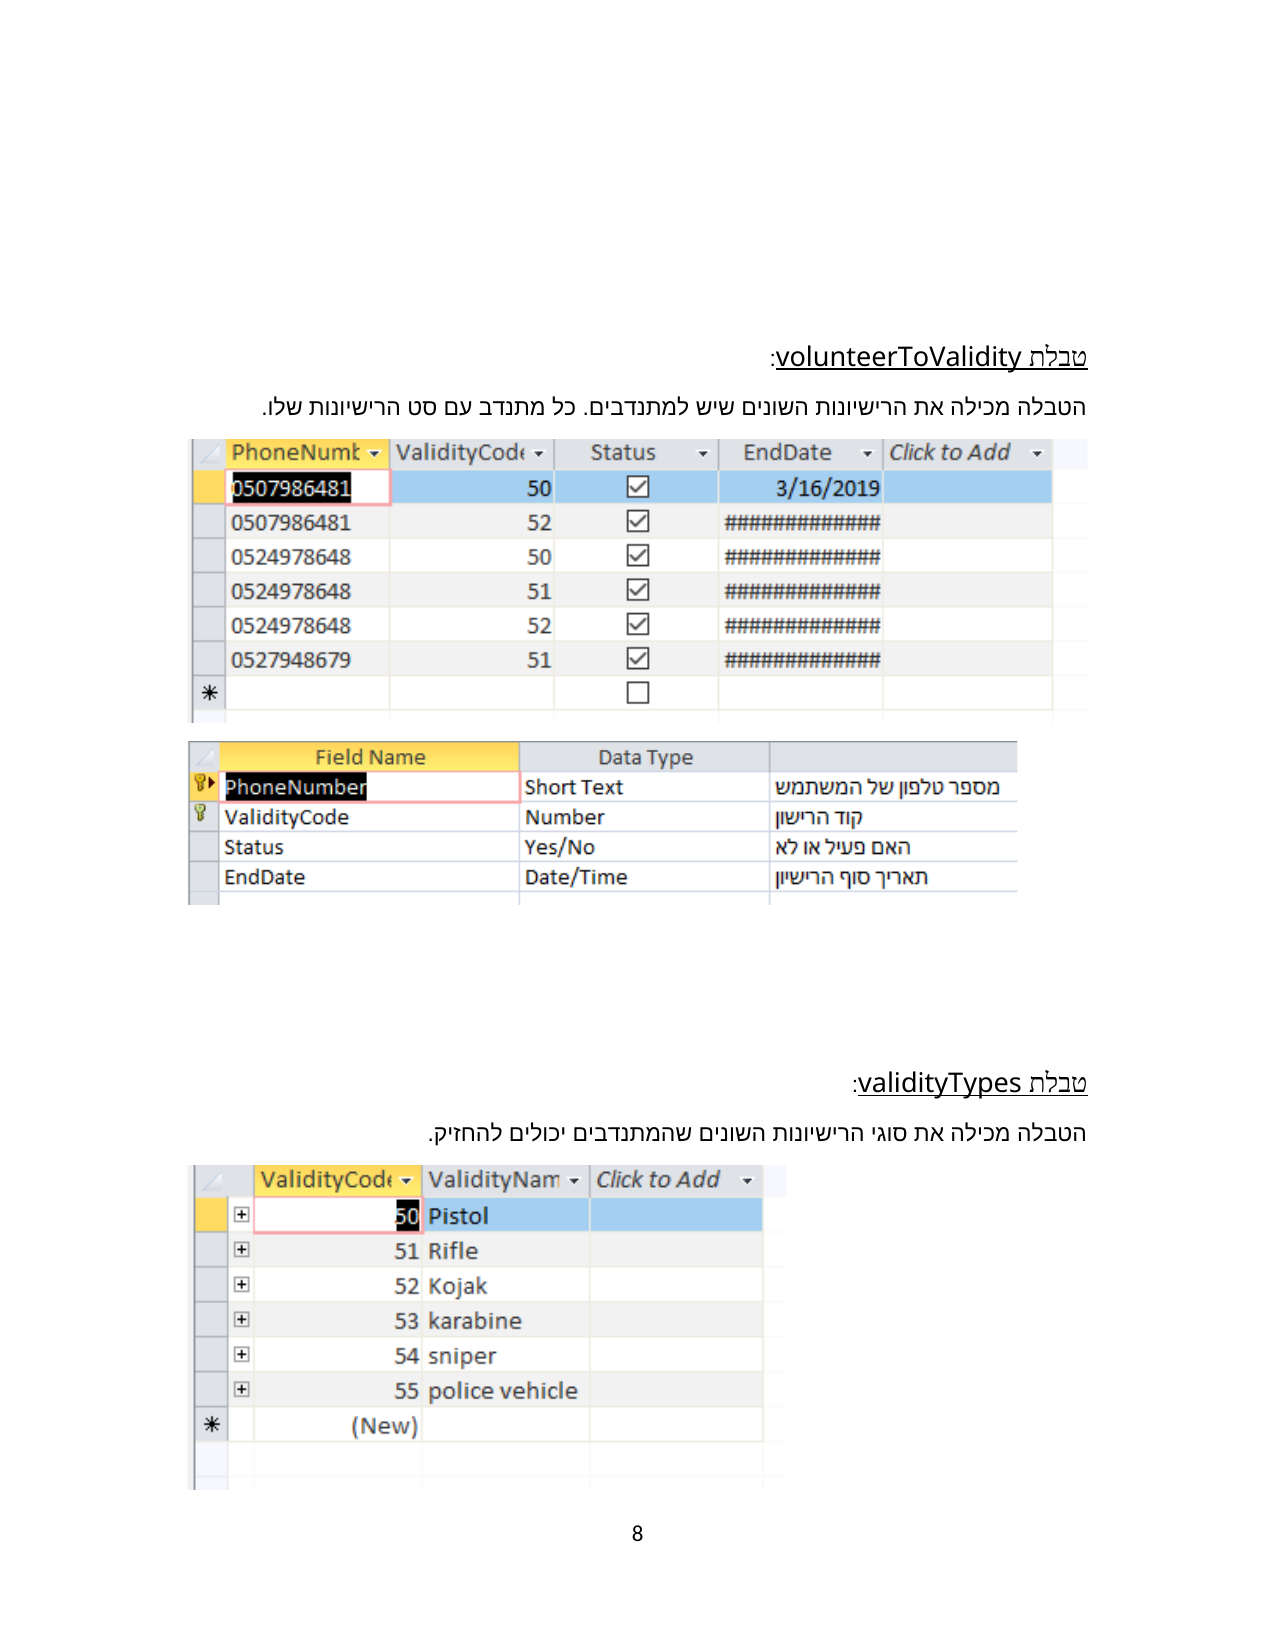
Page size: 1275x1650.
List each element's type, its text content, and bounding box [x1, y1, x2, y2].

text הטבלה מכילה את סוגי הרישיונות השונים שהמתנדבים יכולים להחזיק. [187, 1120, 1087, 1147]
picture [187, 741, 1018, 905]
picture [187, 1165, 787, 1490]
picture [187, 439, 1088, 723]
text טבלת validityTypes: [187, 1064, 1087, 1101]
text טבלת volunteerToValidity: [187, 337, 1087, 374]
text הטבלה מכילה את הרישיונות השונים שיש למתנדבים. כל מתנדב עם סט הרישיונות שלו. [187, 394, 1087, 420]
